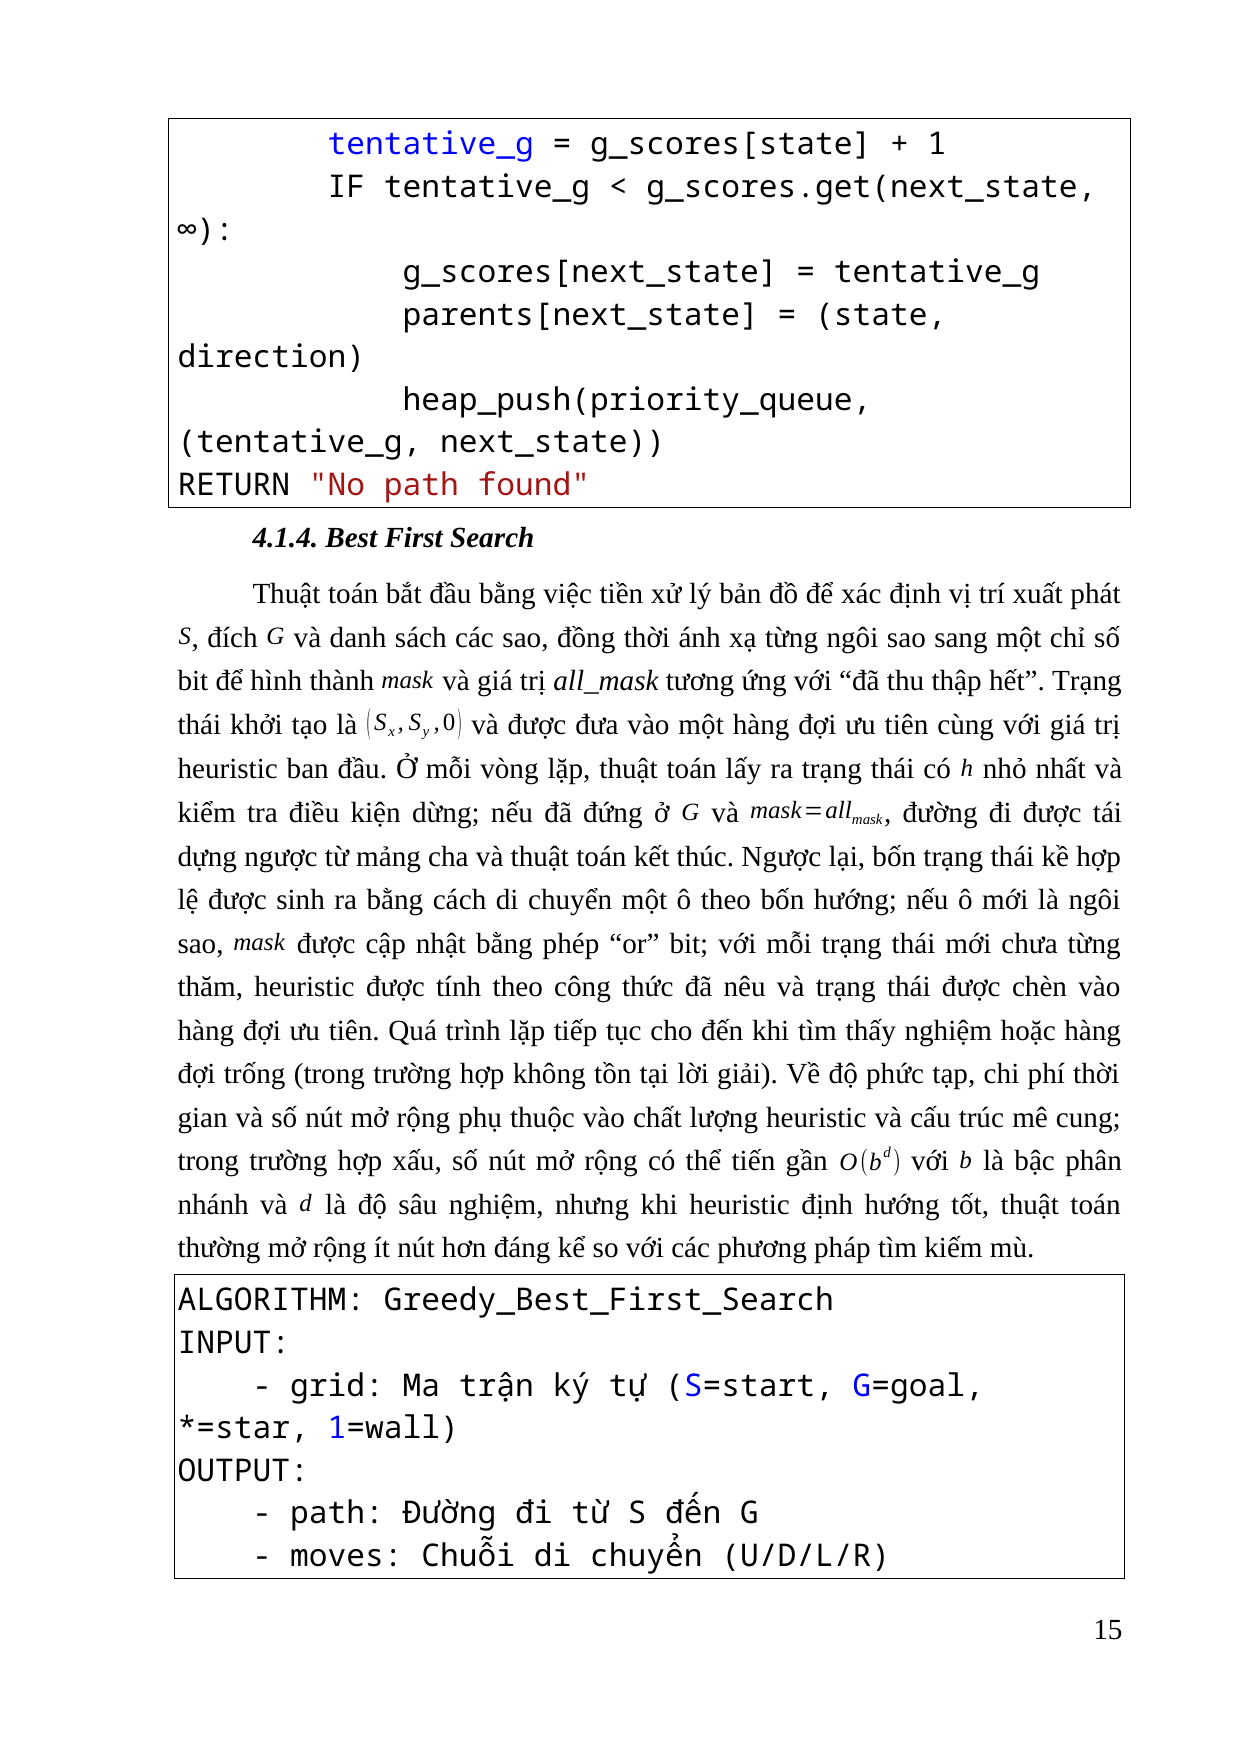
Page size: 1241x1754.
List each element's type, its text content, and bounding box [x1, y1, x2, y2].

text INPUT: [177, 1320, 1122, 1362]
text heap_push(priority_queue, (tentative_g, next_state)) [177, 377, 1122, 459]
text Thuật toán bắt đầu bằng việc tiền xử lý bản đồ để xác định vị trí xuất phát , đích và danh sách các sao, đồng thời ánh xạ từng ngôi sao sang một chỉ số bit để hình thành và giá trị all_mask tương ứng với “đã thu thập hết”. Trạng thái khởi tạo là và được đưa vào một hàng đợi ưu tiên cùng với giá trị heuristic ban đầu. Ở mỗi vòng lặp, thuật toán lấy ra trạng thái có nhỏ nhất và kiểm tra điều kiện dừng; nếu đã đứng ở và , đường đi được tái dựng ngược từ mảng cha và thuật toán kết thúc. Ngược lại, bốn trạng thái kề hợp lệ được sinh ra bằng cách di chuyển một ô theo bốn hướng; nếu ô mới là ngôi sao, được cập nhật bằng phép “or” bit; với mỗi trạng thái mới chưa từng thăm, heuristic được tính theo công thức đã nêu và trạng thái được chèn vào hàng đợi ưu tiên. Quá trình lặp tiếp tục cho đến khi tìm thấy nghiệm hoặc hàng đợi trống (trong trường hợp không tồn tại lời giải). Về độ phức tạp, chi phí thời gian và số nút mở rộng phụ thuộc vào chất lượng heuristic và cấu trúc mê cung; trong trường hợp xấu, số nút mở rộng có thể tiến gần với là bậc phân nhánh và là độ sâu nghiệm, nhưng khi heuristic định hướng tốt, thuật toán thường mở rộng ít nút hơn đáng kể so với các phương pháp tìm kiếm mù. [177, 576, 1122, 1264]
text OUTPUT: [177, 1448, 1122, 1490]
text parents[next_state] = (state, direction) [177, 292, 1122, 377]
text - path: Đường đi từ S đến G [177, 1490, 1122, 1530]
text - moves: Chuỗi di chuyển (U/D/L/R) [175, 1530, 1124, 1578]
text - grid: Ma trận ký tự (S=start, G=goal, *=star, 1=wall) [177, 1362, 1122, 1448]
text ALGORITHM: Greedy_Best_First_Search [175, 1275, 1124, 1320]
text g_scores[next_state] = tentative_g [177, 249, 1122, 292]
text RETURN "No path found" [169, 459, 1130, 507]
text tentative_g = g_scores[state] + 1 [169, 119, 1130, 164]
text 4.1.4. Best First Search [177, 520, 1122, 554]
text IF tentative_g < g_scores.get(next_state, ∞): [177, 164, 1122, 249]
